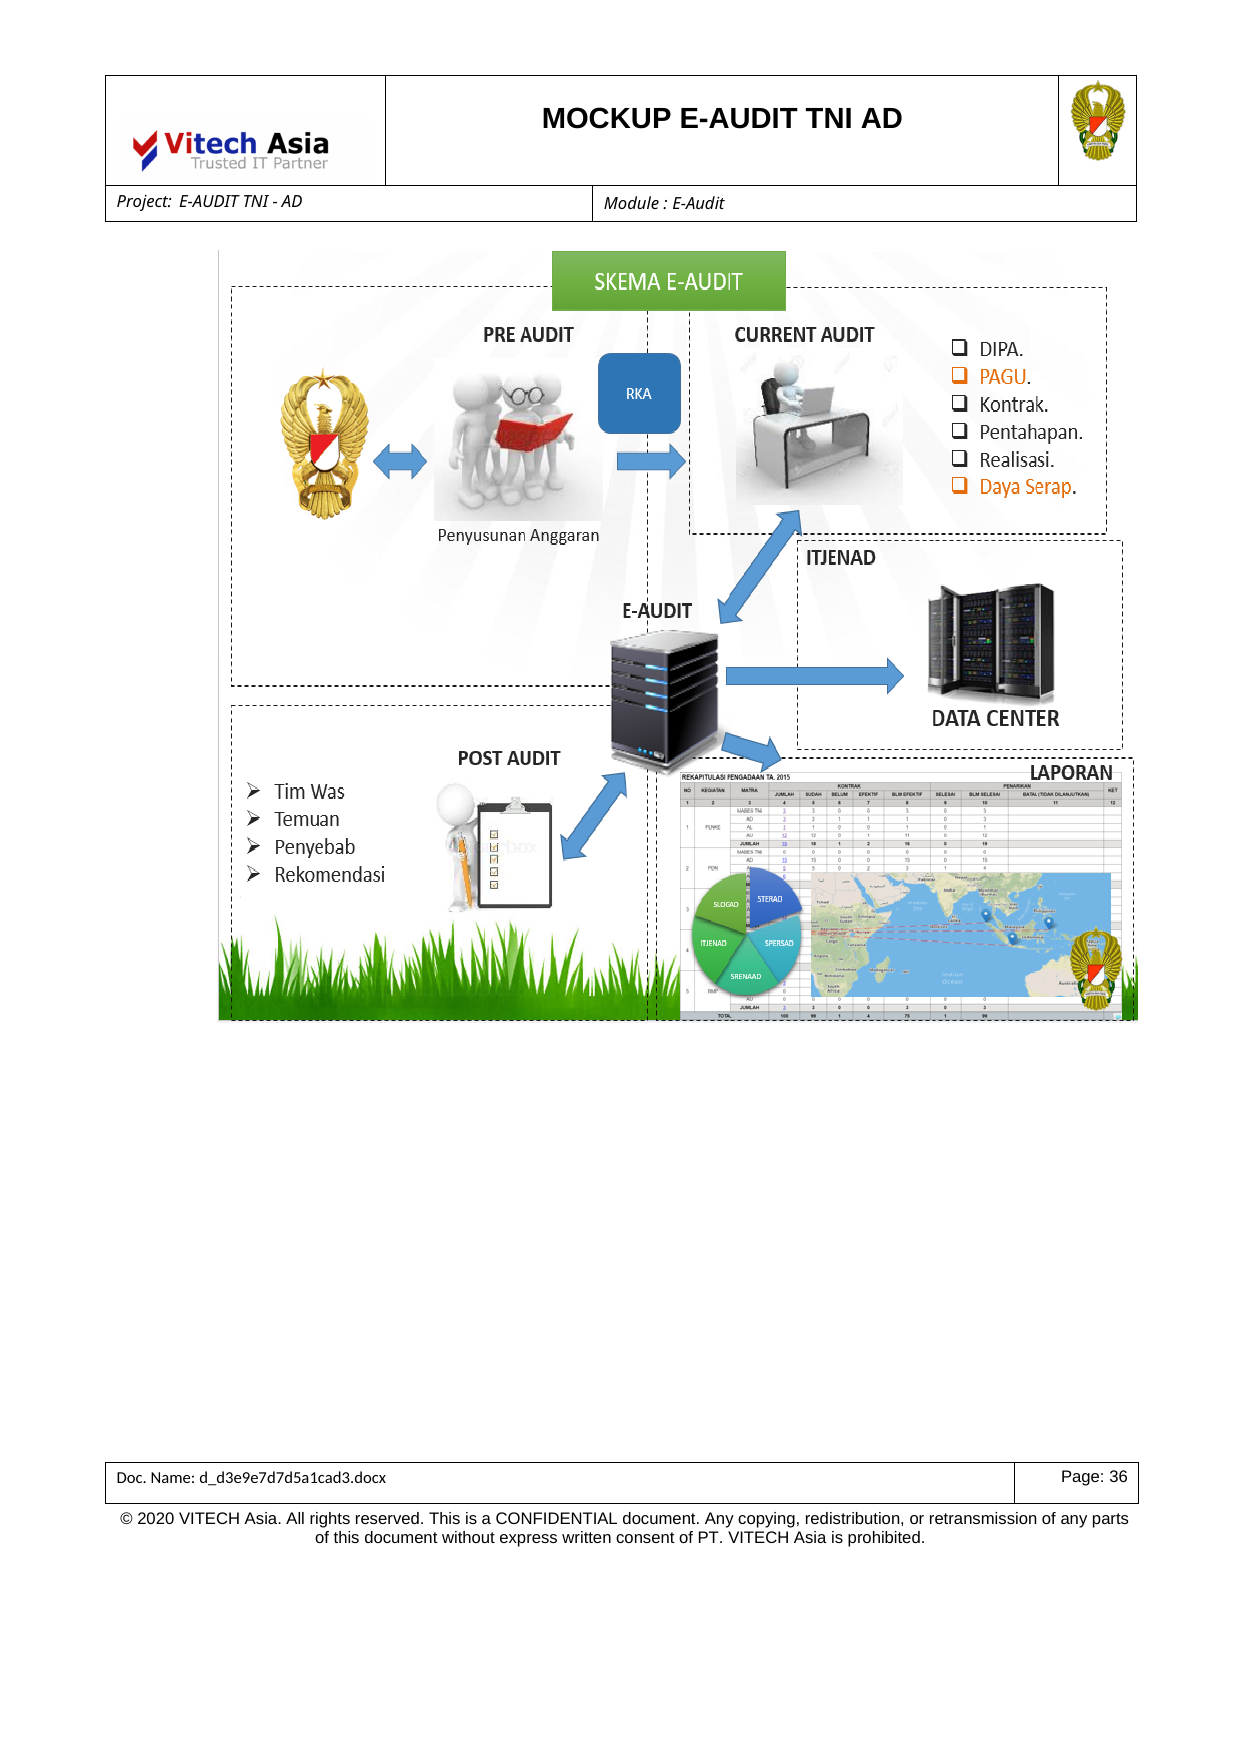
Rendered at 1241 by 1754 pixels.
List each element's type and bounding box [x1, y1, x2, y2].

picture [217, 250, 1138, 1023]
picture [116, 115, 372, 185]
picture [1063, 77, 1132, 164]
